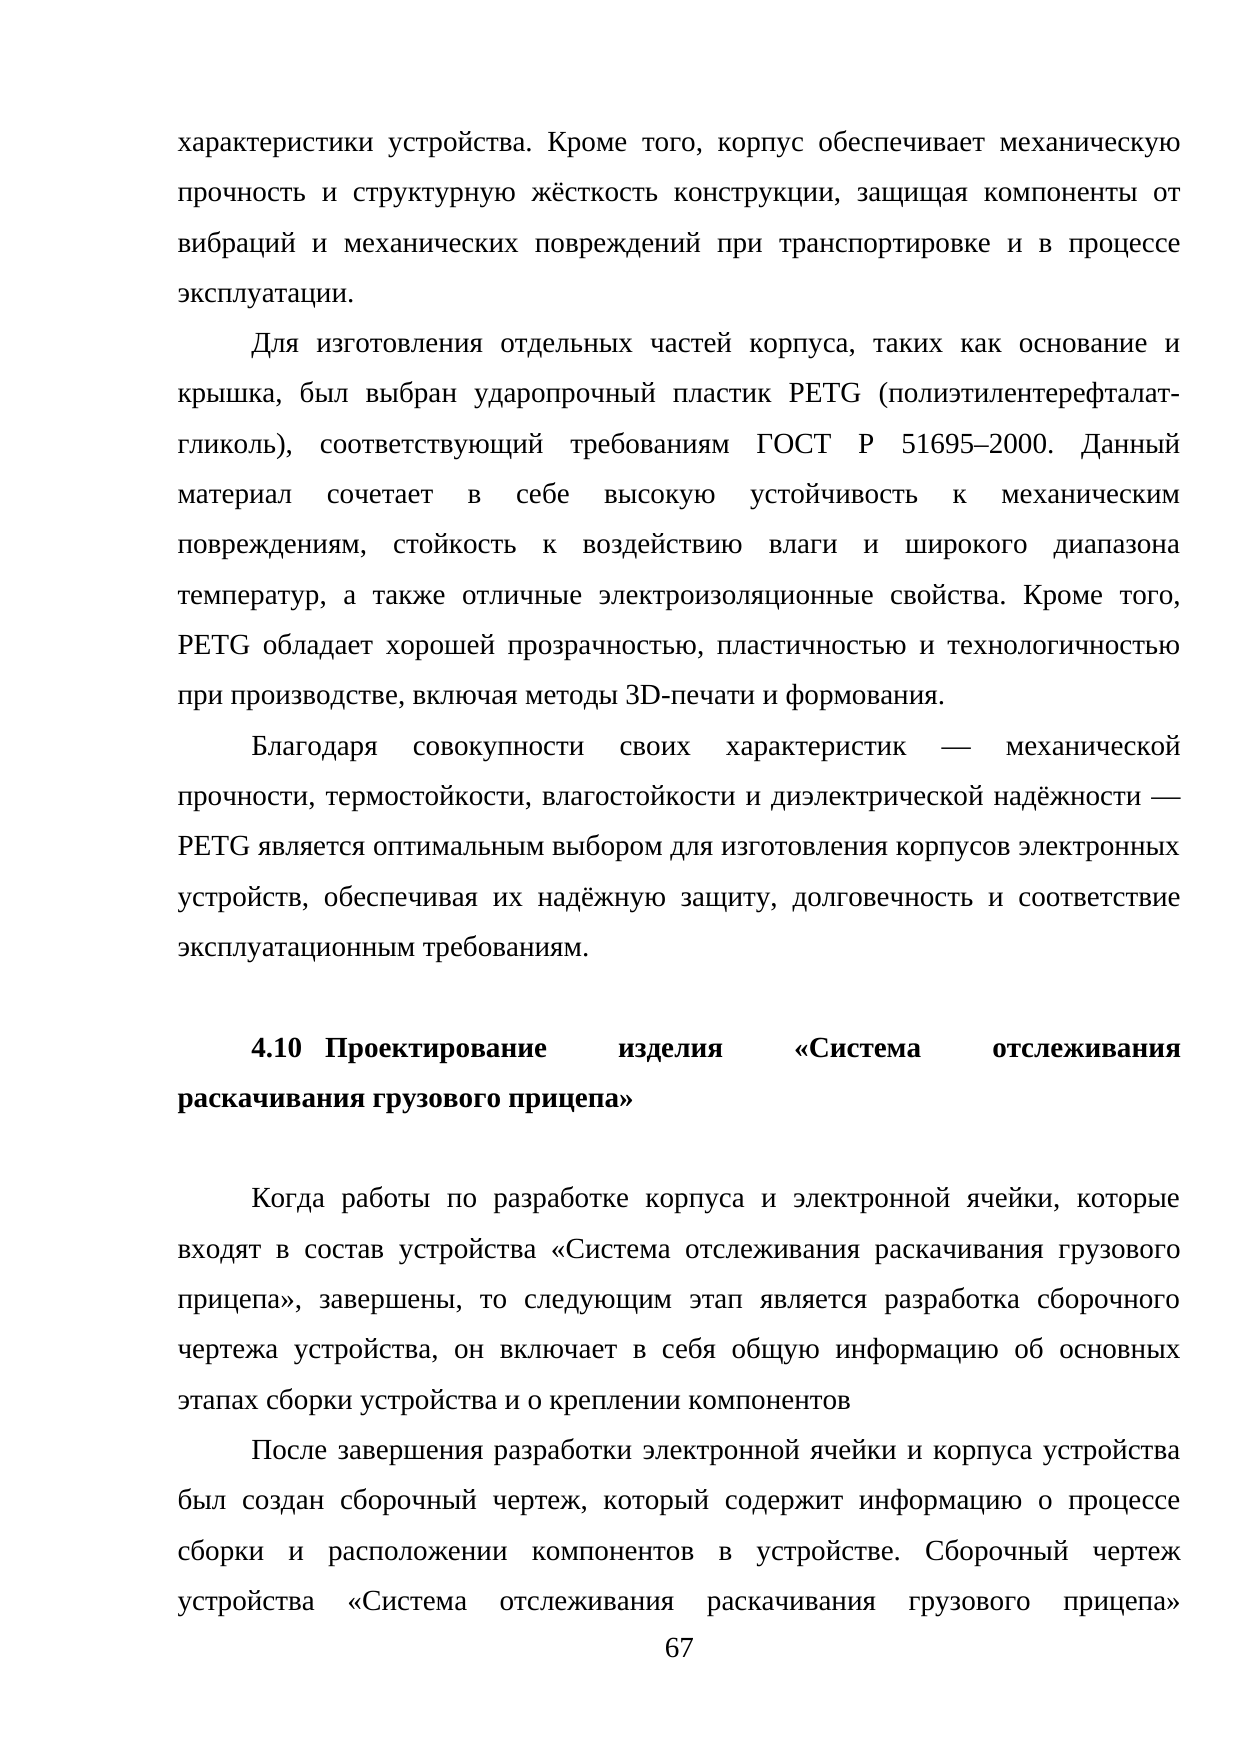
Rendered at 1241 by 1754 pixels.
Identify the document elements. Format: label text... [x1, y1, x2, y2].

text Когда работы по разработке корпуса и электронной ячейки, которые входят в состав устройства «Система отслеживания раскачивания грузового прицепа», завершены, то следующим этап является разработка сборочного чертежа устройства, он включает в себя общую информацию об основных этапах сборки устройства и о креплении компонентов [177, 1181, 1181, 1415]
subtitle 4.10 Проектирование изделия «Система отслеживания раскачивания грузового прицепа» [177, 1030, 1181, 1113]
text Для изготовления отдельных частей корпуса, таких как основание и крышка, был выбран ударопрочный пластик PETG (полиэтилентерефталат-гликоль), соответствующий требованиям ГОСТ Р 51695–2000. Данный материал сочетает в себе высокую устойчивость к механическим повреждениям, стойкость к воздействию влаги и широкого диапазона температур, а также отличные электроизоляционные свойства. Кроме того, PETG обладает хорошей прозрачностью, пластичностью и технологичностью при производстве, включая методы 3D-печати и формования. [177, 325, 1181, 711]
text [177, 124, 1181, 308]
text Благодаря совокупности своих характеристик — механической прочности, термостойкости, влагостойкости и диэлектрической надёжности — PETG является оптимальным выбором для изготовления корпусов электронных устройств, обеспечивая их надёжную защиту, долговечность и соответствие эксплуатационным требованиям. [177, 728, 1181, 963]
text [177, 1432, 1181, 1617]
